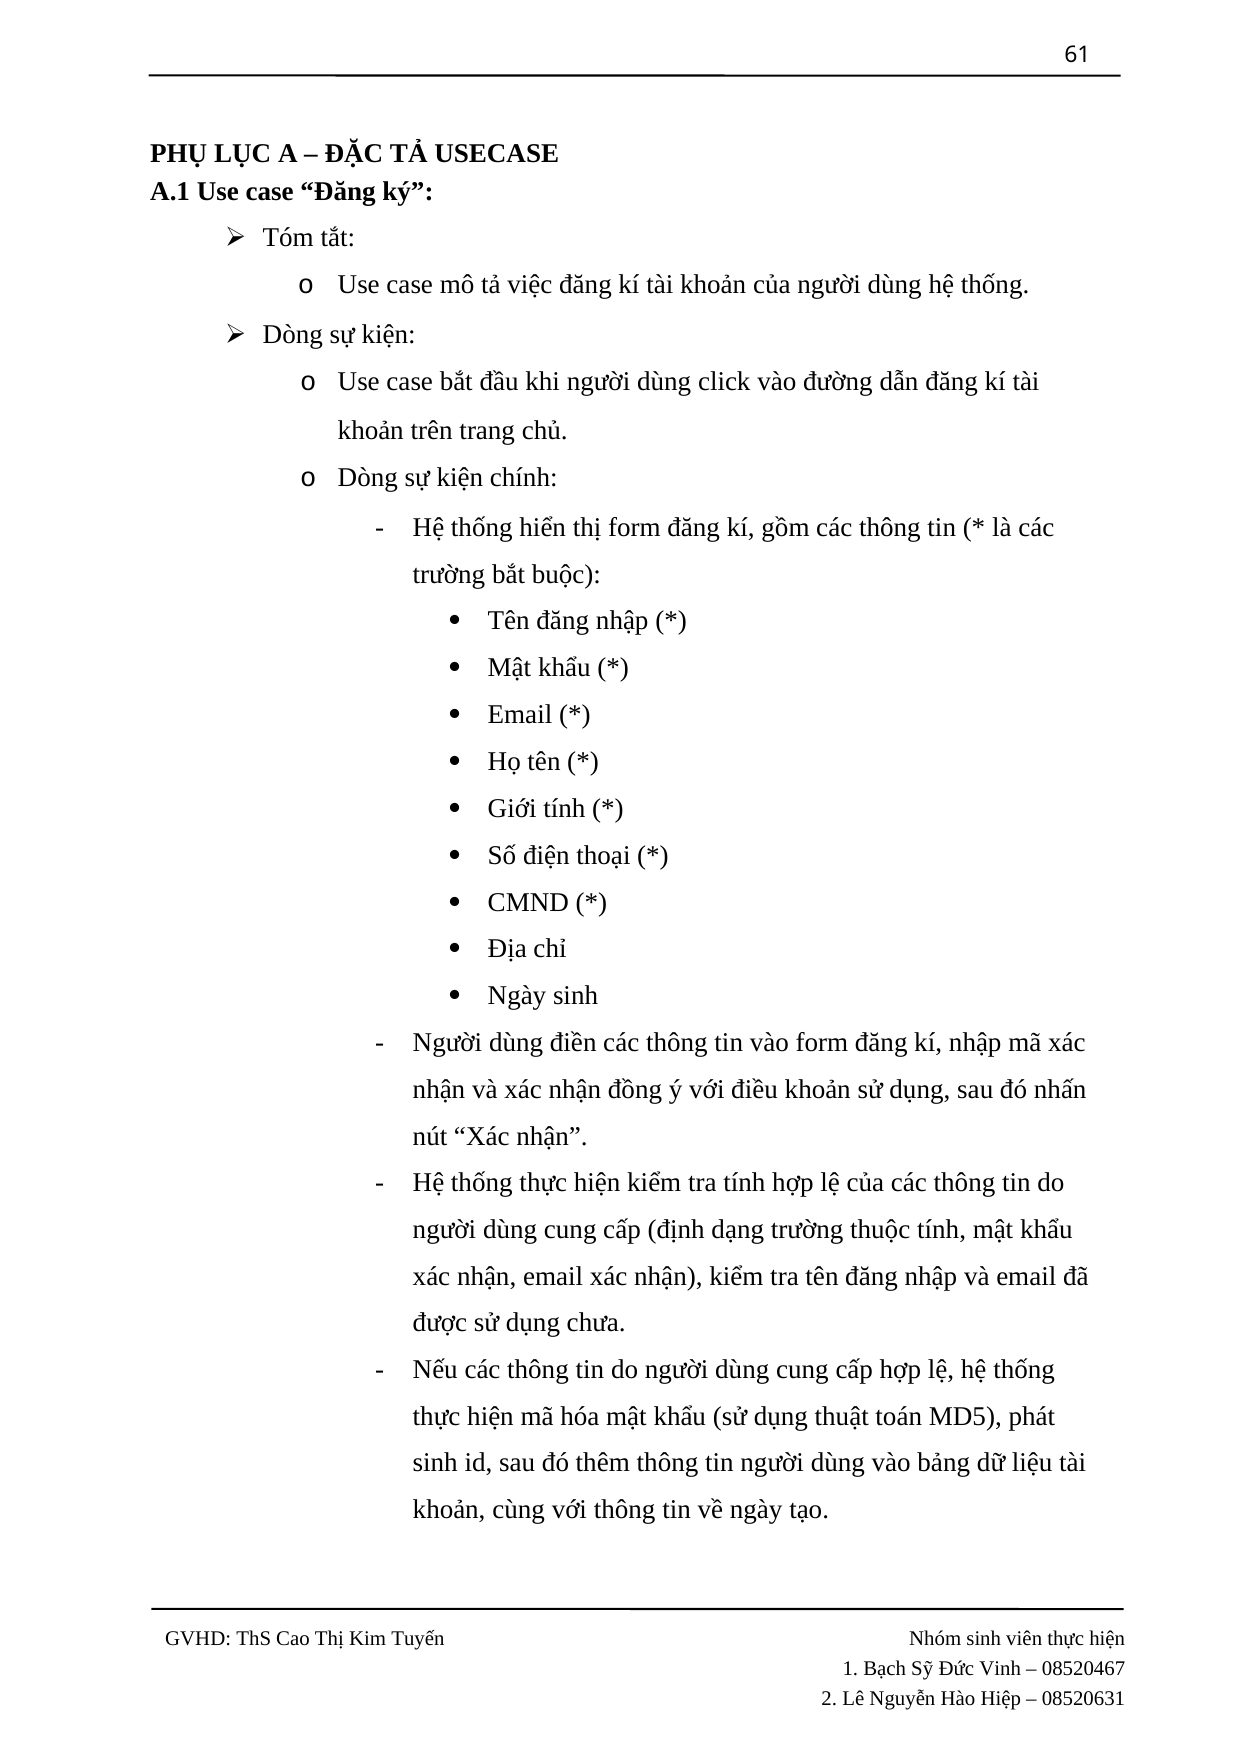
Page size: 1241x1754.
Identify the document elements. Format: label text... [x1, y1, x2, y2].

list Dòng sự kiện chính: [300, 461, 1090, 494]
list CMND (*) [450, 886, 1090, 917]
list Họ tên (*) [450, 745, 1090, 776]
list Ngày sinh [450, 979, 1090, 1011]
list Email (*) [450, 698, 1090, 729]
list Nếu các thông tin do người dùng cung cấp hợp lệ, hệ thống thực hiện mã hóa mật khẩu (sử dụng thuật toán MD5), phát sinh id, sau đó thêm thông tin người dùng vào bảng dữ liệu tài khoản, cùng với thông tin về ngày tạo. [375, 1353, 1090, 1524]
list Dòng sự kiện: [225, 318, 1090, 350]
subtitle PHỤ LỤC A – ĐẶC TẢ USECASE [150, 137, 1090, 169]
list Use case bắt đầu khi người dùng click vào đường dẫn đăng kí tài khoản trên trang chủ. [300, 365, 1090, 446]
list Giới tính (*) [450, 792, 1090, 823]
list Người dùng điền các thông tin vào form đăng kí, nhập mã xác nhận và xác nhận đồng ý với điều khoản sử dụng, sau đó nhấn nút “Xác nhận”. [375, 1026, 1090, 1151]
text A.1 Use case “Đăng ký”: [150, 175, 1090, 206]
list Mật khẩu (*) [450, 651, 1090, 683]
list Tên đăng nhập (*) [450, 604, 1090, 636]
list Địa chỉ [450, 933, 1090, 964]
list Số điện thoại (*) [450, 839, 1090, 870]
list Tóm tắt: [225, 222, 1090, 253]
list Use case mô tả việc đăng kí tài khoản của người dùng hệ thống. [298, 268, 1090, 302]
list Hệ thống hiển thị form đăng kí, gồm các thông tin (* là các trường bắt buộc): [375, 511, 1090, 589]
list Hệ thống thực hiện kiểm tra tính hợp lệ của các thông tin do người dùng cung cấp (định dạng trường thuộc tính, mật khẩu xác nhận, email xác nhận), kiểm tra tên đăng nhập và email đã được sử dụng chưa. [375, 1166, 1090, 1337]
